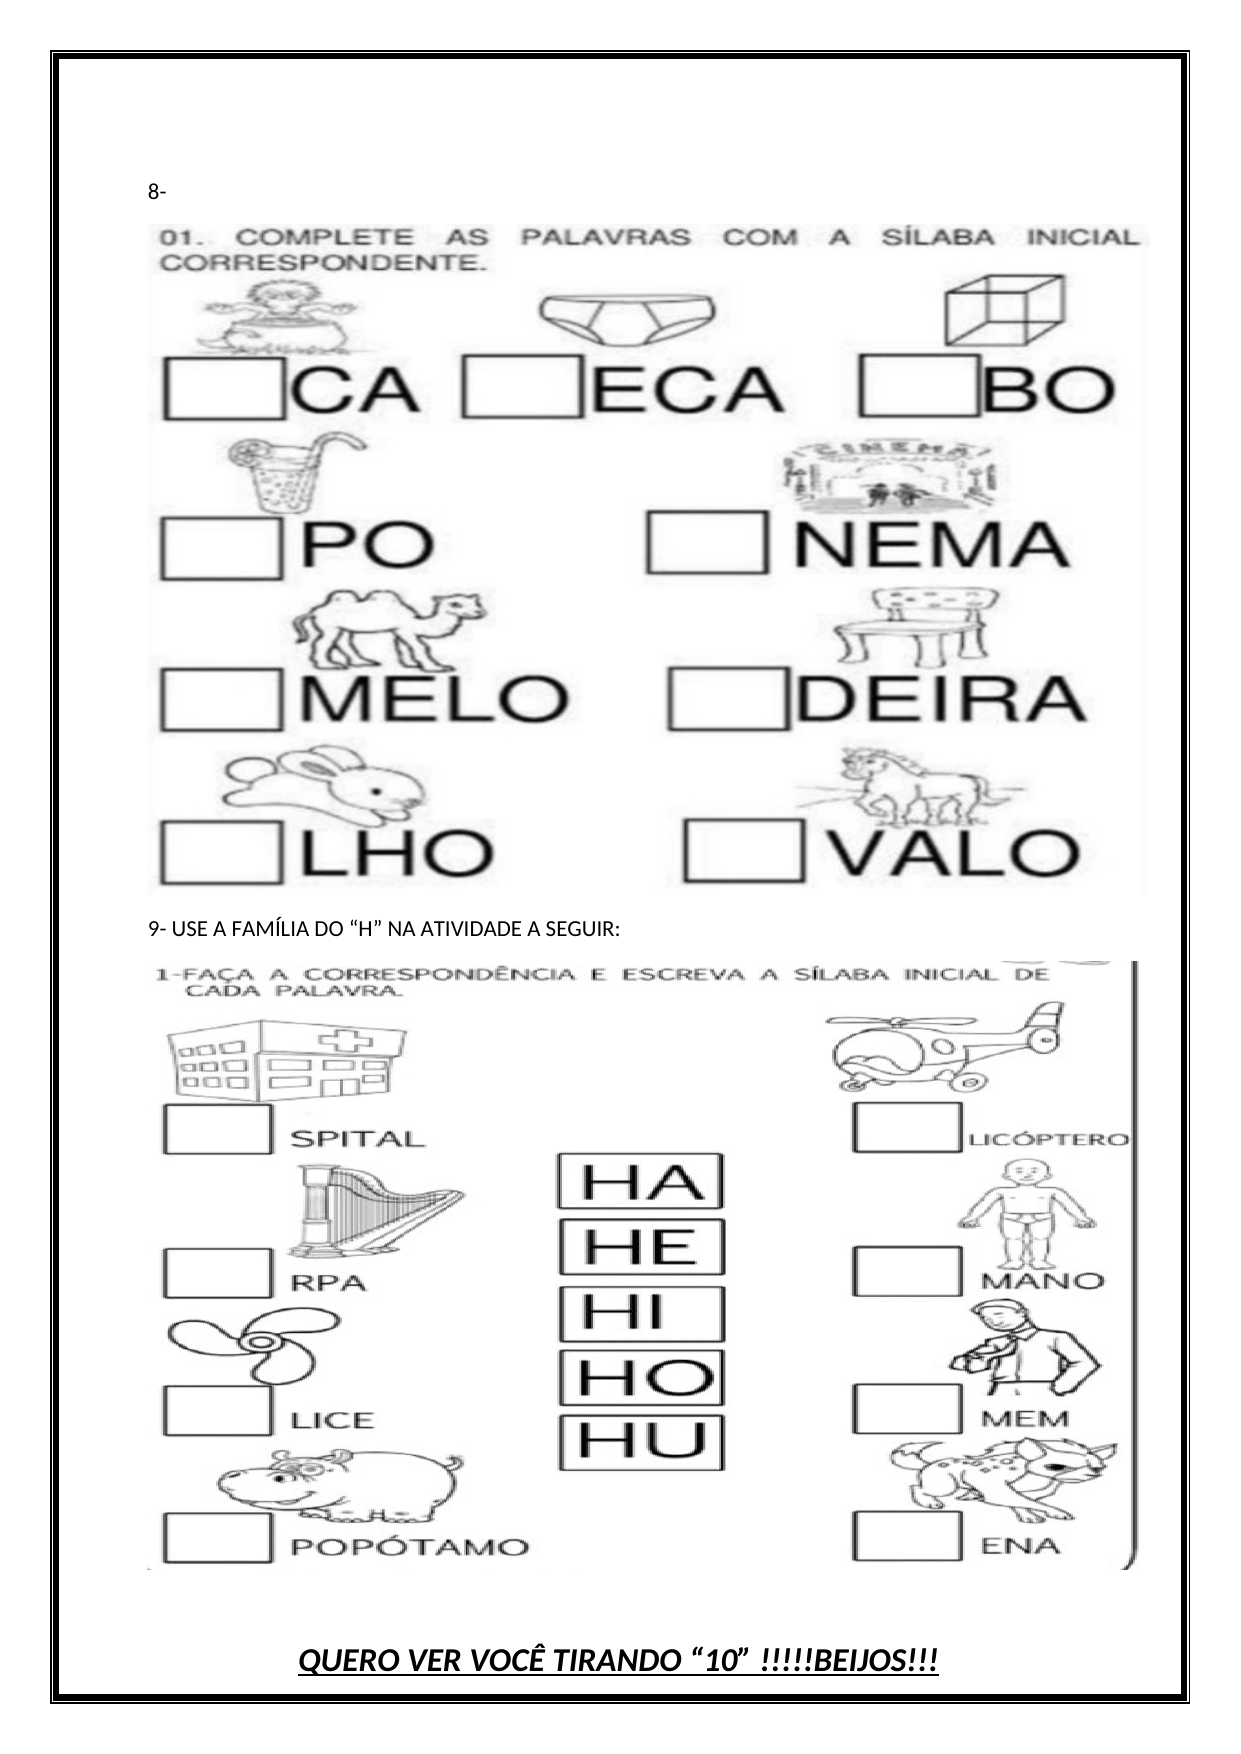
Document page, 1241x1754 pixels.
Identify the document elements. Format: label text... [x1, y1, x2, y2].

text 9- USE A FAMÍLIA DO “H” NA ATIVIDADE A SEGUIR: [148, 914, 1092, 942]
text 8- [148, 177, 1092, 205]
picture [147, 224, 1151, 896]
picture [147, 961, 1139, 1570]
